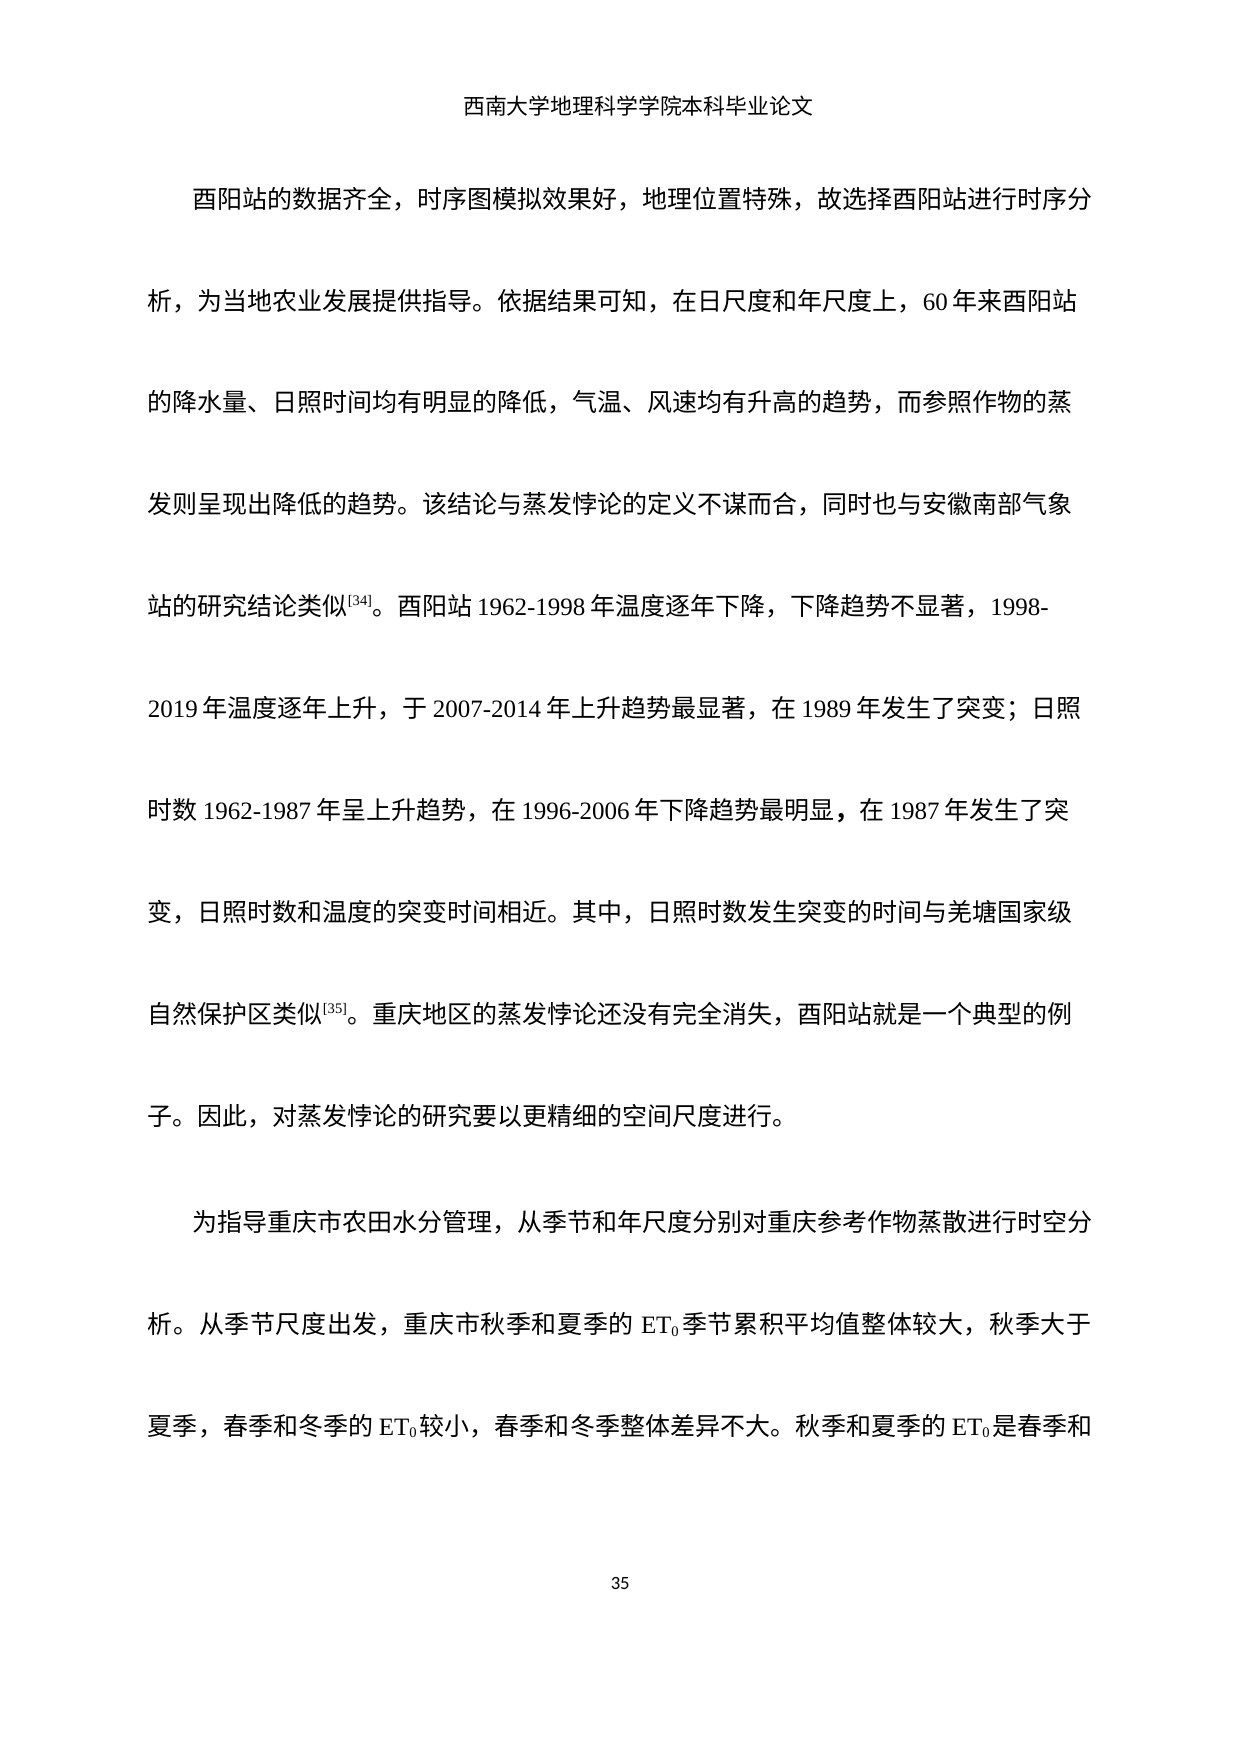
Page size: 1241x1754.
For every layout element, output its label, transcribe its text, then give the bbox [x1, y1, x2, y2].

text 酉阳站的数据齐全，时序图模拟效果好，地理位置特殊，故选择酉阳站进行时序分析，为当地农业发展提供指导。依据结果可知，在日尺度和年尺度上，60年来酉阳站的降水量、日照时间均有明显的降低，气温、风速均有升高的趋势，而参照作物的蒸发则呈现出降低的趋势。该结论与蒸发悖论的定义不谋而合，同时也与安徽南部气象站的研究结论类似[34]。酉阳站1962-1998年温度逐年下降，下降趋势不显著，1998-2019年温度逐年上升，于2007-2014年上升趋势最显著，在1989年发生了突变；日照时数1962-1987年呈上升趋势，在1996-2006年下降趋势最明显，在1987年发生了突变，日照时数和温度的突变时间相近。其中，日照时数发生突变的时间与羌塘国家级自然保护区类似[35]。重庆地区的蒸发悖论还没有完全消失，酉阳站就是一个典型的例子。因此，对蒸发悖论的研究要以更精细的空间尺度进行。 [148, 163, 1092, 1148]
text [148, 1187, 1092, 1459]
